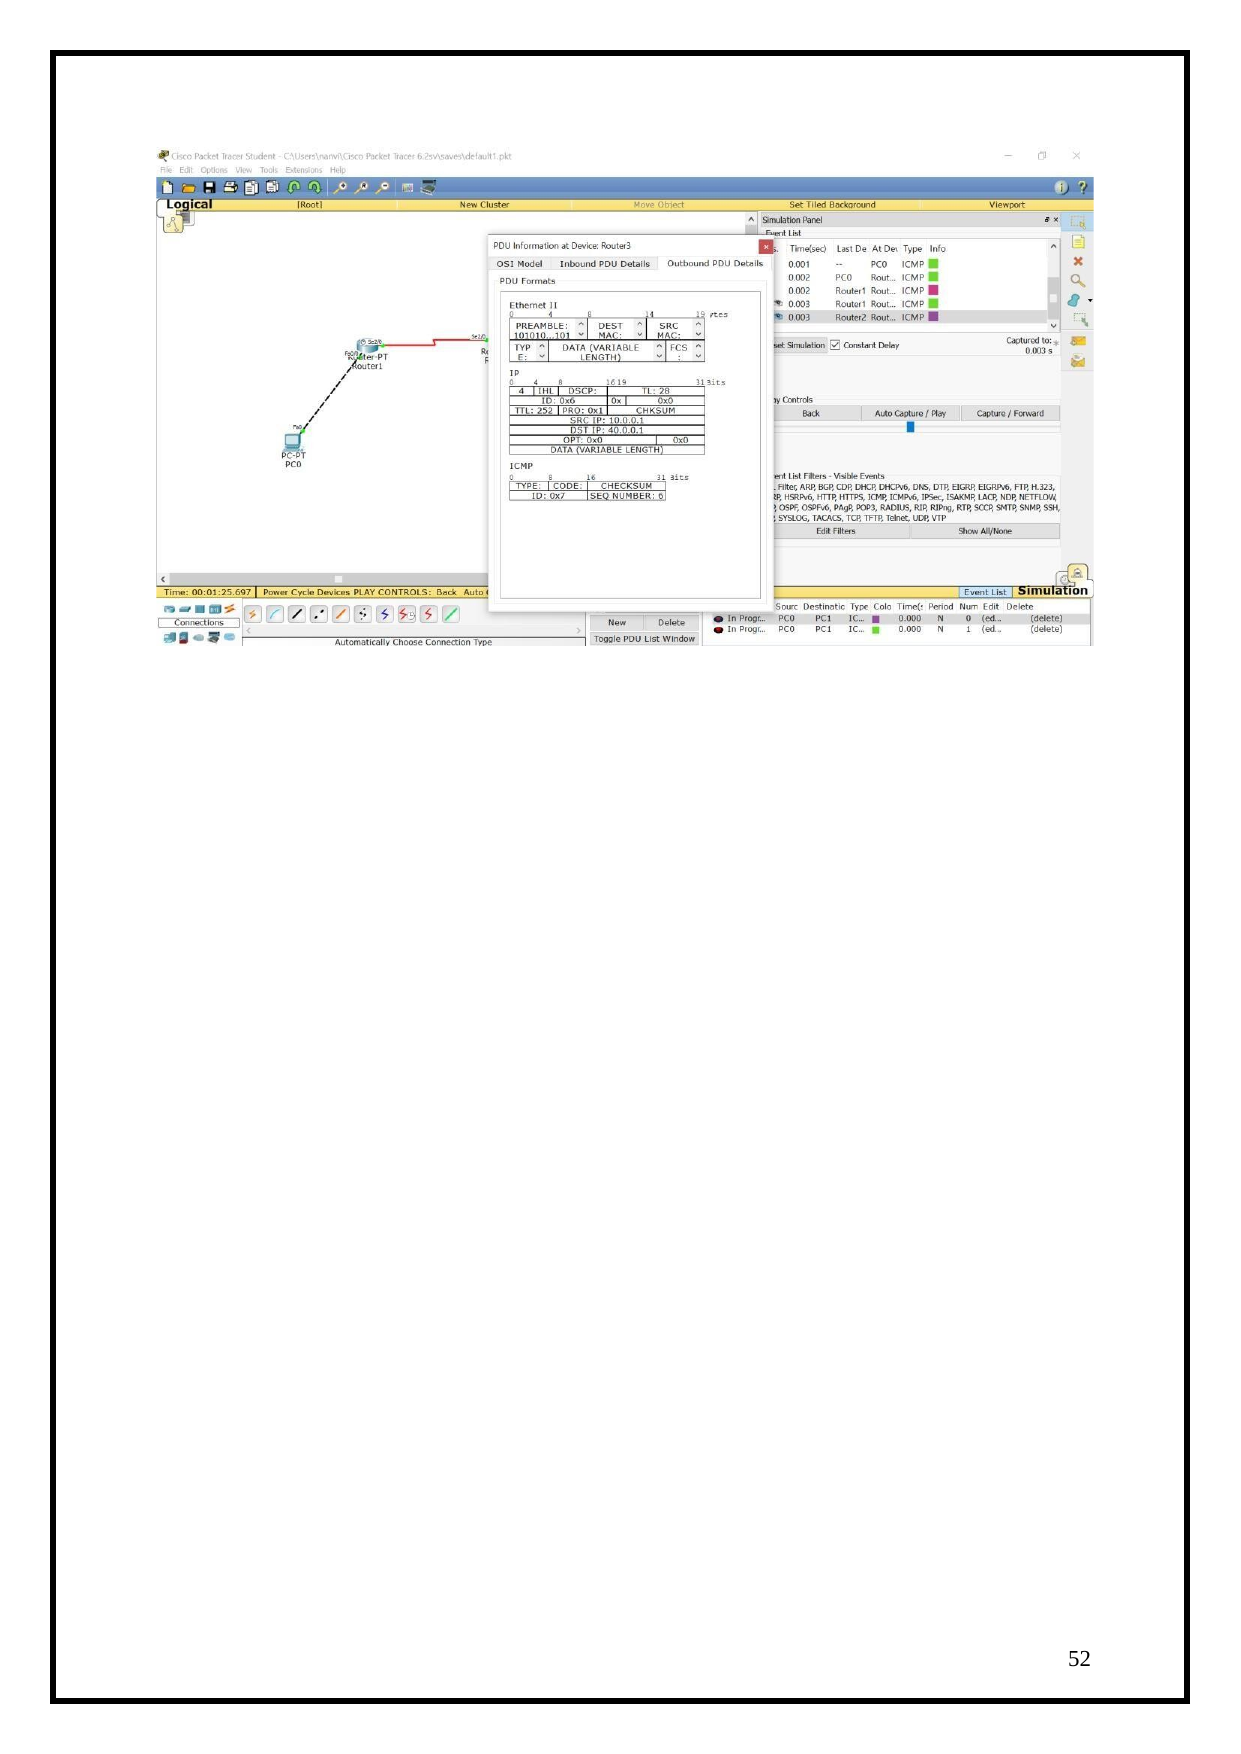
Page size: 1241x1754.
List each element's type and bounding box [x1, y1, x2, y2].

picture [156, 147, 1094, 646]
